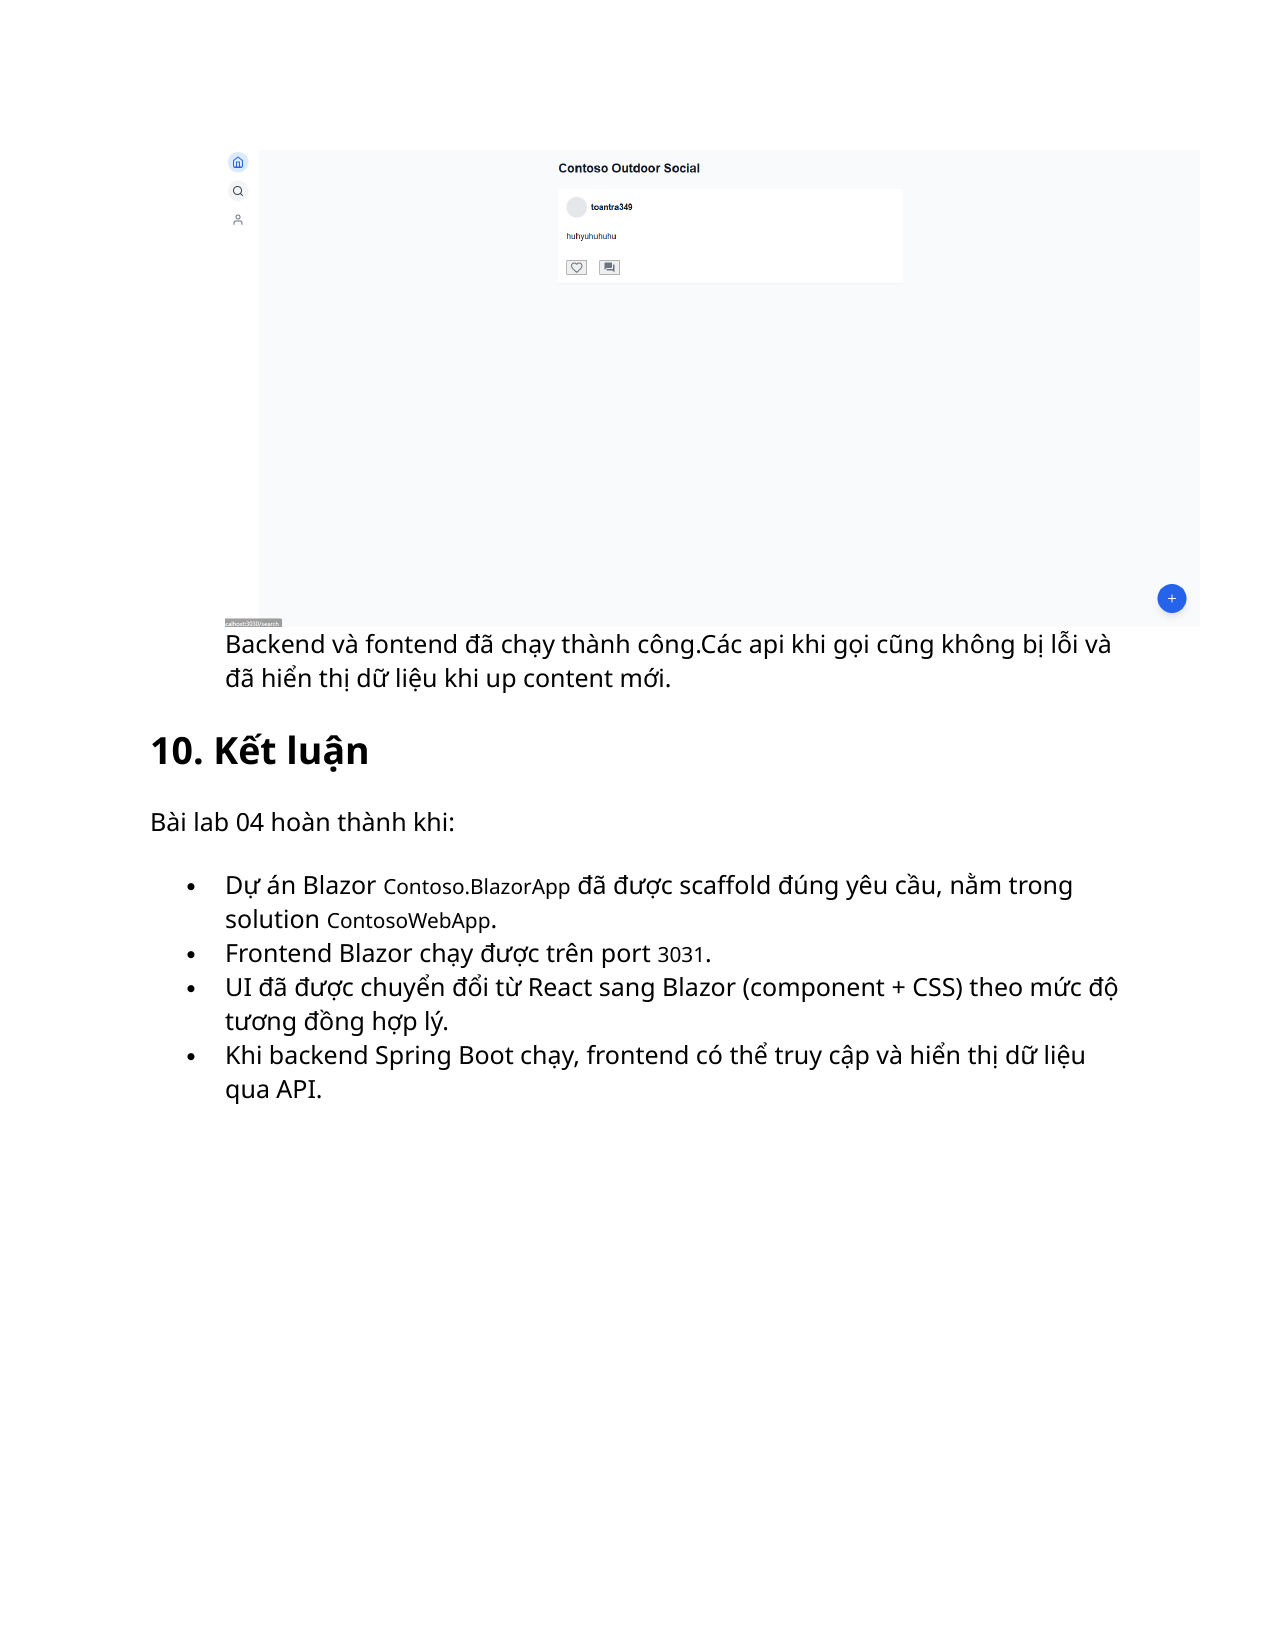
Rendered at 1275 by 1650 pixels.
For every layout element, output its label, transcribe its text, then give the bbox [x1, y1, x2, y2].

text Bài lab 04 hoàn thành khi: [150, 804, 1125, 838]
list UI đã được chuyển đổi từ React sang Blazor (component + CSS) theo mức độ tương đồng hợp lý. [187, 970, 1125, 1038]
list Dự án Blazor Contoso.BlazorApp đã được scaffold đúng yêu cầu, nằm trong solution ContosoWebApp. [187, 867, 1125, 936]
text Backend và fontend đã chạy thành công.Các api khi gọi cũng không bị lỗi và đã hiển thị dữ liệu khi up content mới. [225, 627, 1125, 695]
picture [225, 150, 1200, 627]
subtitle 10. Kết luận [150, 724, 1125, 775]
list Khi backend Spring Boot chạy, frontend có thể truy cập và hiển thị dữ liệu qua API. [187, 1038, 1125, 1106]
list Frontend Blazor chạy được trên port 3031. [187, 936, 1125, 970]
